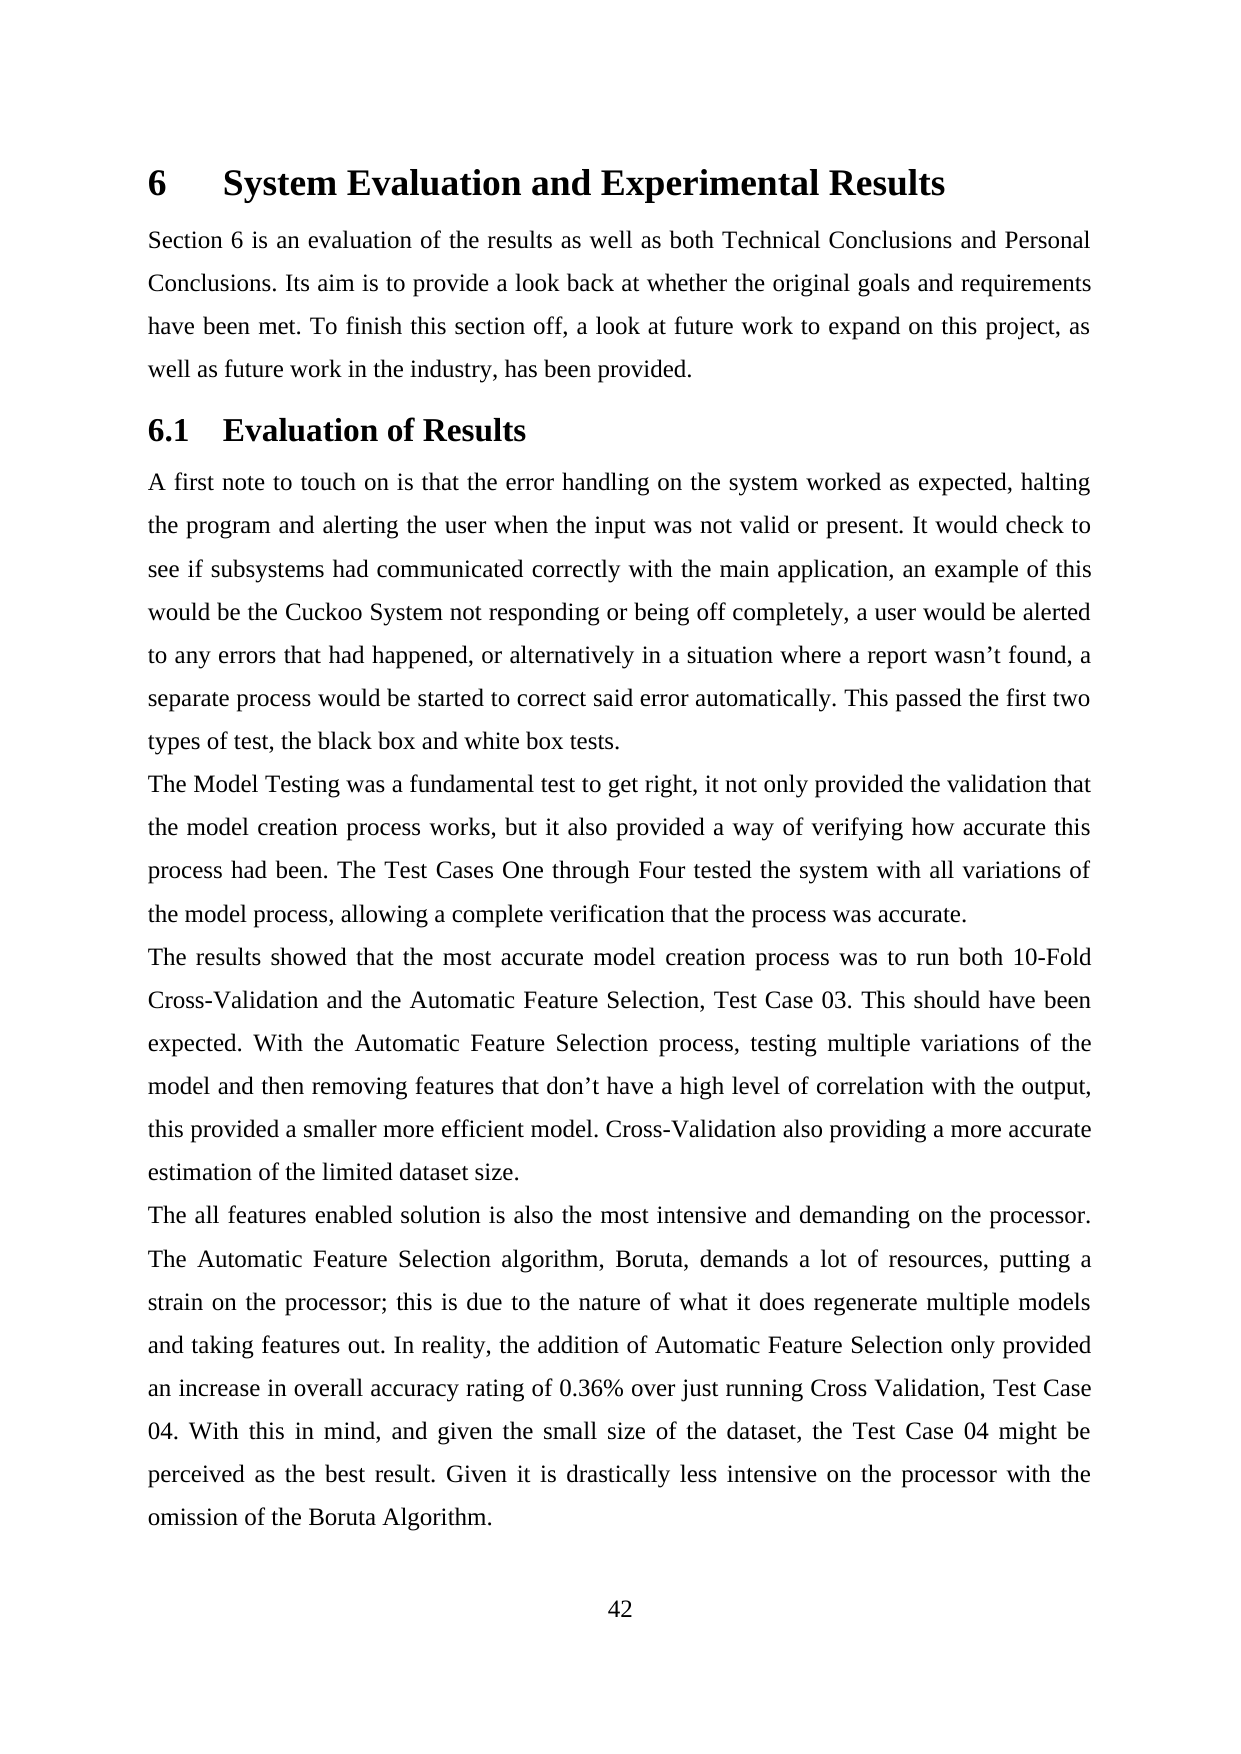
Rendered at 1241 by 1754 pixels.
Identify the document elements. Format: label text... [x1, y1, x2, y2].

text A first note to touch on is that the error handling on the system worked as expected, halting the program and alerting the user when the input was not valid or present. It would check to see if subsystems had communicated correctly with the main application, an example of this would be the Cuckoo System not responding or being off completely, a user would be alerted to any errors that had happened, or alternatively in a situation where a report wasn’t found, a separate process would be started to correct said error automatically. This passed the first two types of test, the black box and white box tests. [148, 467, 1092, 755]
subtitle Evaluation of Results [148, 410, 1092, 448]
text The all features enabled solution is also the most intensive and demanding on the processor. The Automatic Feature Selection algorithm, Boruta, demands a lot of resources, putting a strain on the processor; this is due to the nature of what it does regenerate multiple models and taking features out. In reality, the addition of Automatic Feature Selection only provided an increase in overall accuracy rating of 0.36% over just running Cross Validation, Test Case 04. With this in mind, and given the small size of the dataset, the Test Case 04 might be perceived as the best result. Given it is drastically less intensive on the processor with the omission of the Boruta Algorithm. [148, 1201, 1092, 1531]
text The results showed that the most accurate model creation process was to run both 10-Fold Cross-Validation and the Automatic Feature Selection, Test Case 03. This should have been expected. With the Automatic Feature Selection process, testing multiple variations of the model and then removing features that don’t have a high level of correlation with the output, this provided a smaller more efficient model. Cross-Validation also providing a more accurate estimation of the limited dataset size. [148, 942, 1092, 1186]
text Section 6 is an evaluation of the results as well as both Technical Conclusions and Personal Conclusions. Its aim is to provide a look back at whether the original goals and requirements have been met. To finish this section off, a look at future work to expand on this project, as well as future work in the industry, has been provided. [148, 225, 1092, 383]
text The Model Testing was a fundamental test to get right, it not only provided the validation that the model creation process works, but it also provided a way of verifying how accurate this process had been. The Test Cases One through Four tested the system with all variations of the model process, allowing a complete verification that the process was accurate. [148, 769, 1092, 927]
subtitle System Evaluation and Experimental Results [148, 160, 1092, 203]
